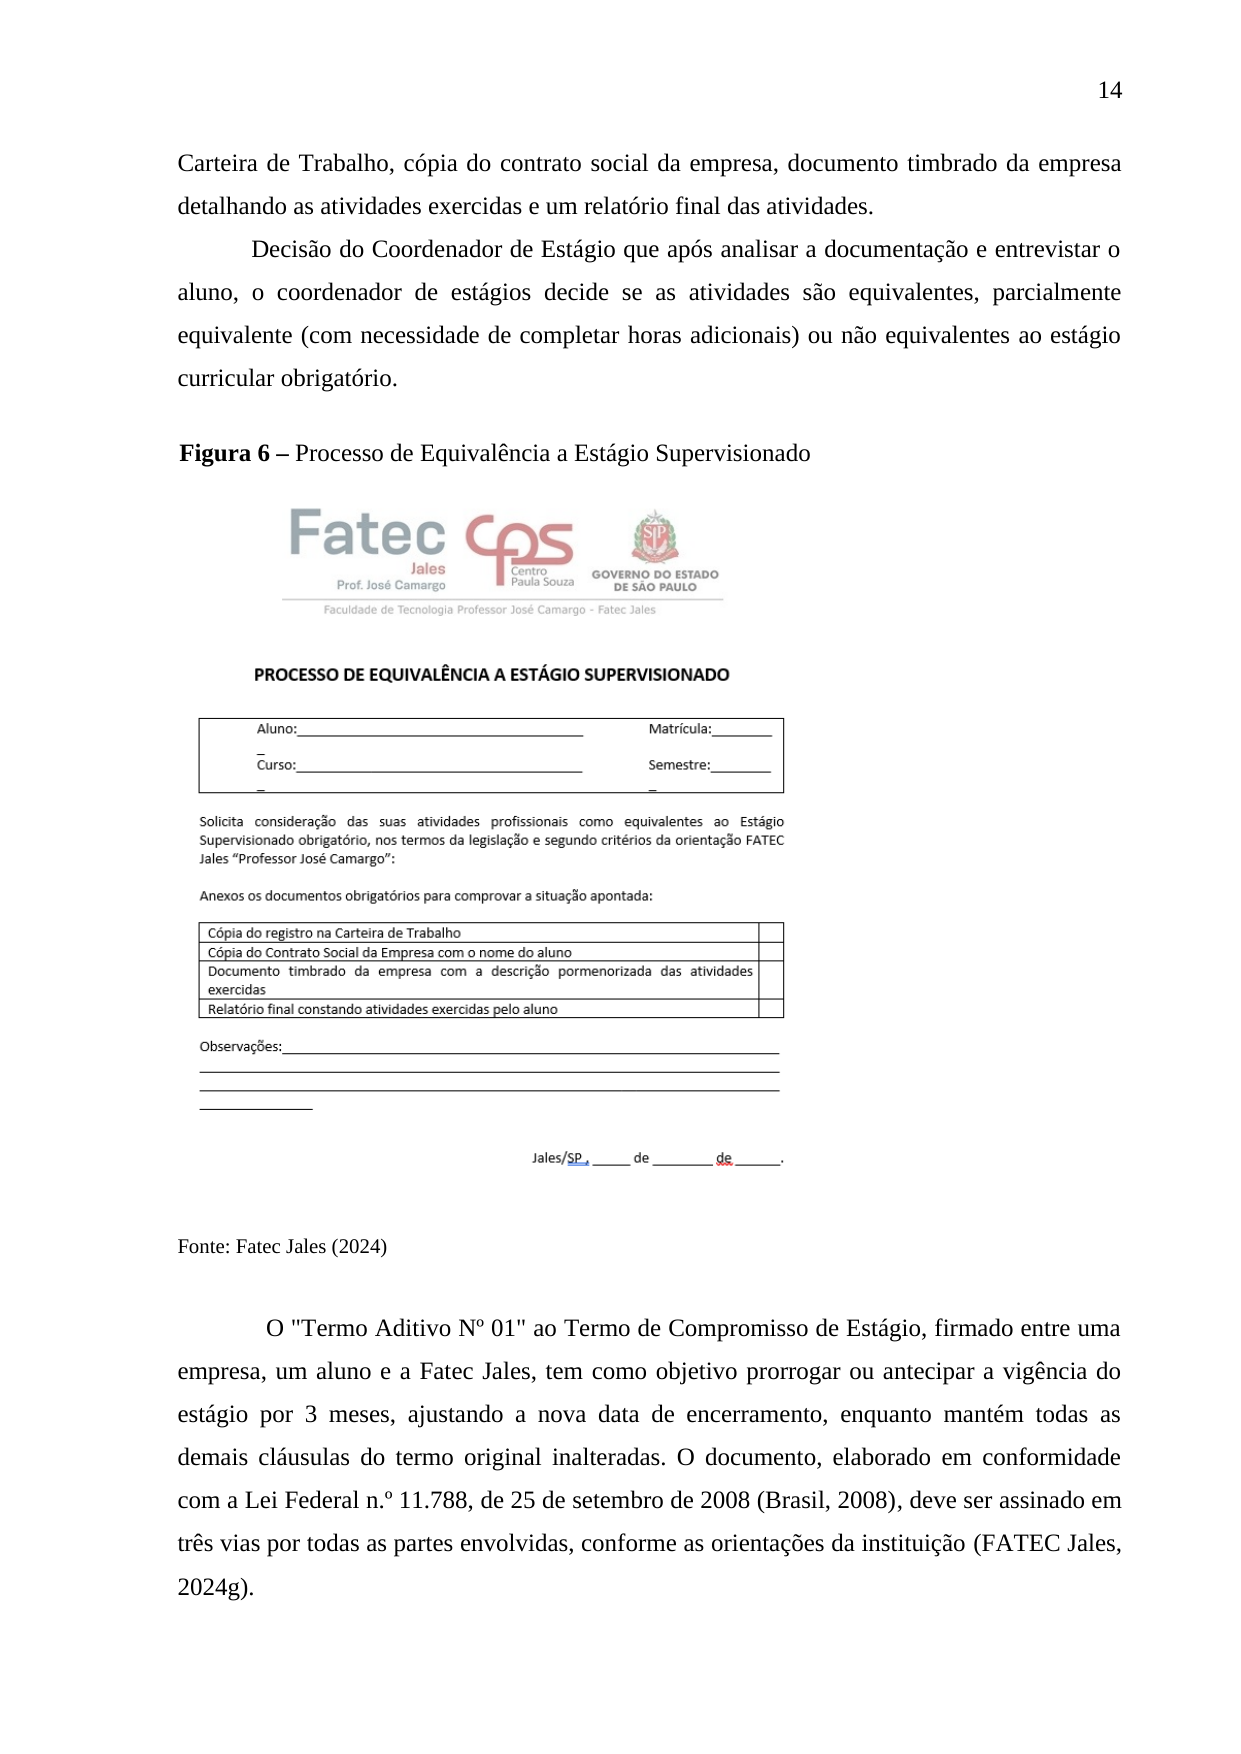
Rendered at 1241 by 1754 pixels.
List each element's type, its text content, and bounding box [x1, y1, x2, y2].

text Decisão do Coordenador de Estágio que após analisar a documentação e entrevistar o aluno, o coordenador de estágios decide se as atividades são equivalentes, parcialmente equivalente (com necessidade de completar horas adicionais) ou não equivalentes ao estágio curricular obrigatório. [177, 234, 1122, 392]
text O "Termo Aditivo Nº 01" ao Termo de Compromisso de Estágio, firmado entre uma empresa, um aluno e a Fatec Jales, tem como objetivo prorrogar ou antecipar a vigência do estágio por 3 meses, ajustando a nova data de encerramento, enquanto mantém todas as demais cláusulas do termo original inalteradas. O documento, elaborado em conformidade com a Lei Federal n.º 11.788, de 25 de setembro de 2008 (Brasil, 2008), deve ser assinado em três vias por todas as partes envolvidas, conforme as orientações da instituição (FATEC Jales, 2024g). [177, 1313, 1122, 1600]
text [177, 148, 1122, 219]
text Fonte: Fatec Jales (2024) [177, 1234, 1122, 1258]
picture [179, 491, 811, 1177]
